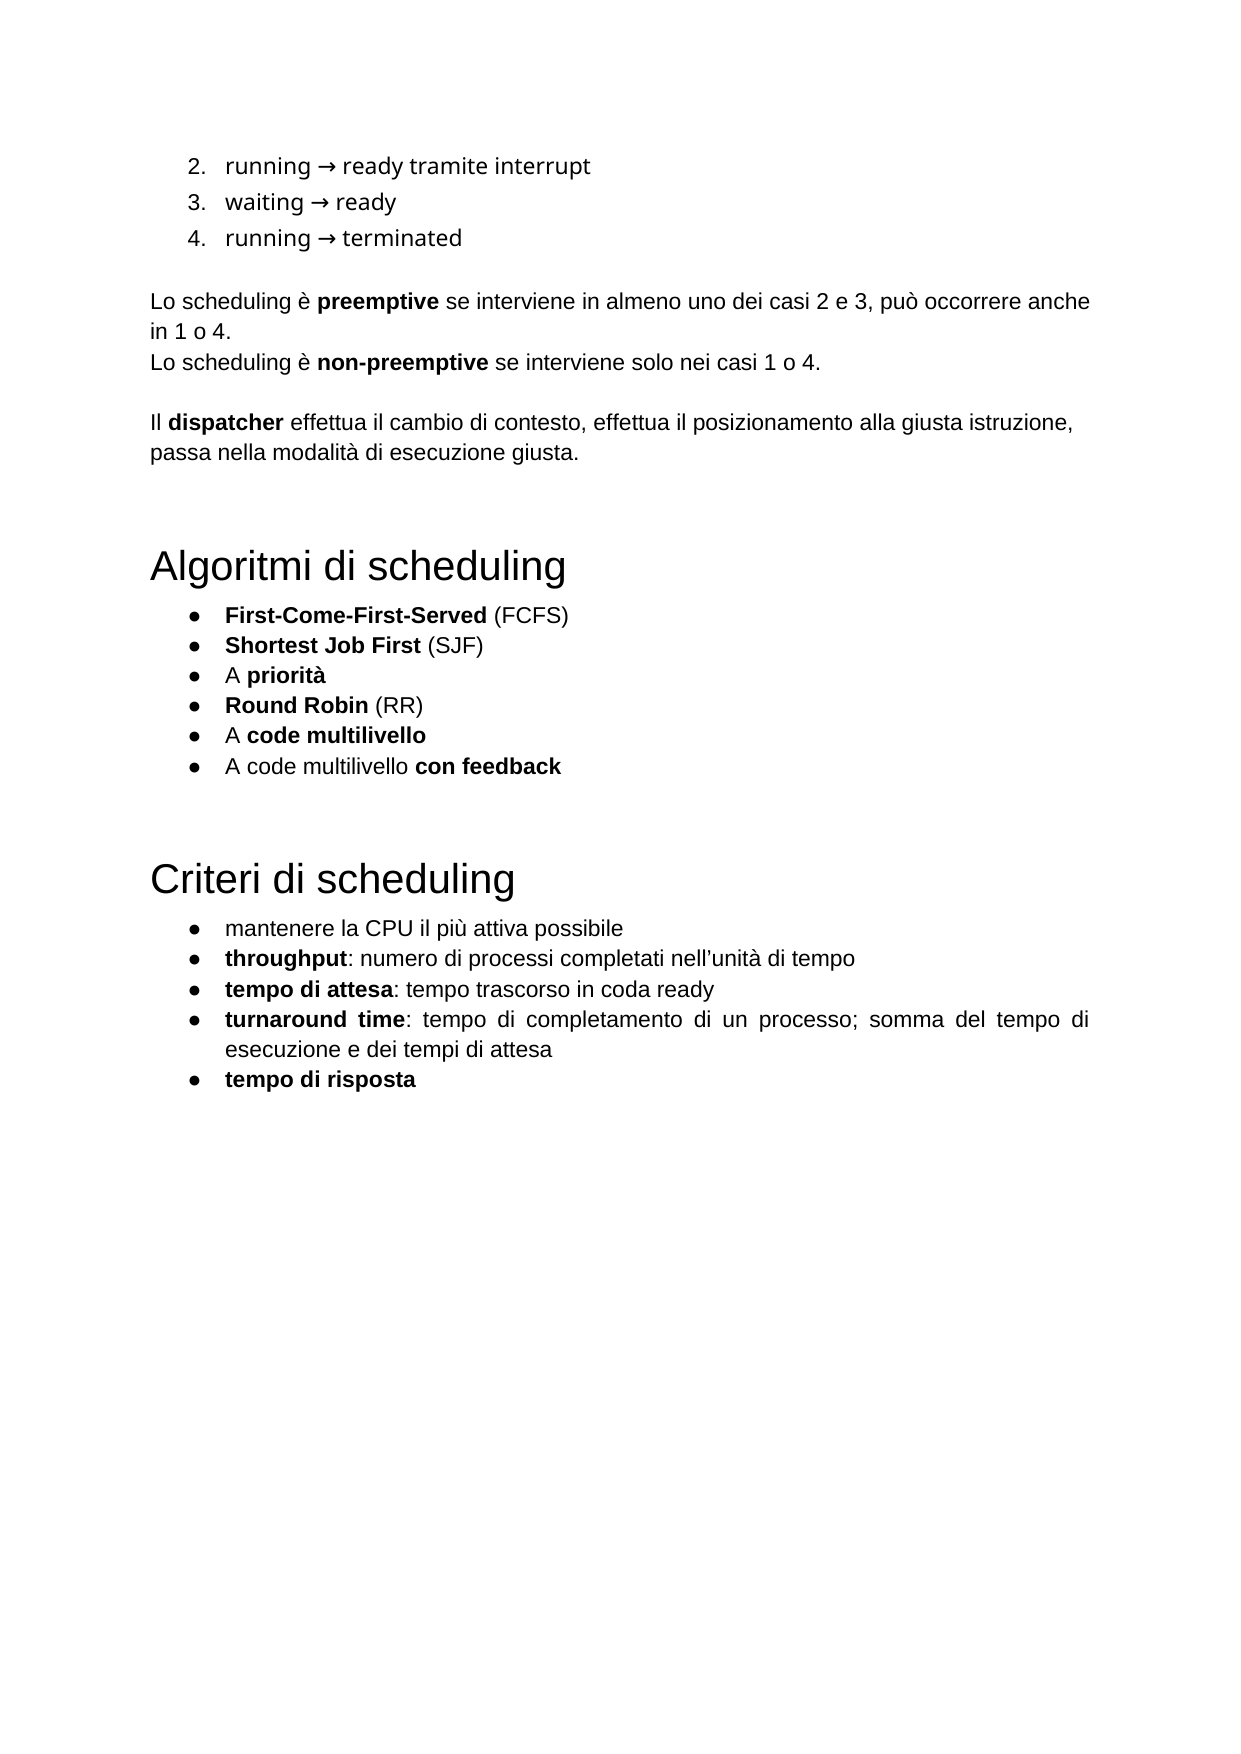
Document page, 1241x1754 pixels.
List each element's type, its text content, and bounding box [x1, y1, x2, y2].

list running → terminated [187, 222, 1090, 253]
list tempo di risposta [187, 1066, 1090, 1092]
list mantenere la CPU il più attiva possibile [187, 915, 1090, 941]
text Lo scheduling è non-preemptive se interviene solo nei casi 1 o 4. [150, 348, 1090, 375]
list throughput: numero di processi completati nell’unità di tempo [187, 945, 1090, 972]
list A priorità [187, 662, 1090, 688]
subtitle Algoritmi di scheduling [150, 541, 1090, 589]
list turnaround time: tempo di completamento di un processo; somma del tempo di esecuzione e dei tempi di attesa [187, 1006, 1090, 1062]
list Round Robin (RR) [187, 692, 1090, 718]
text Il dispatcher effettua il cambio di contesto, effettua il posizionamento alla giusta istruzione, passa nella modalità di esecuzione giusta. [150, 409, 1090, 465]
text Lo scheduling è preemptive se interviene in almeno uno dei casi 2 e 3, può occorrere anche in 1 o 4. [150, 288, 1090, 344]
list A code multilivello [187, 722, 1090, 749]
list running → ready tramite interrupt [187, 150, 1090, 181]
subtitle Criteri di scheduling [150, 855, 1090, 903]
list waiting → ready [187, 186, 1090, 217]
list tempo di attesa: tempo trascorso in coda ready [187, 976, 1090, 1002]
list Shortest Job First (SJF) [187, 632, 1090, 658]
list A code multilivello con feedback [187, 753, 1090, 779]
list First-Come-First-Served (FCFS) [187, 602, 1090, 628]
